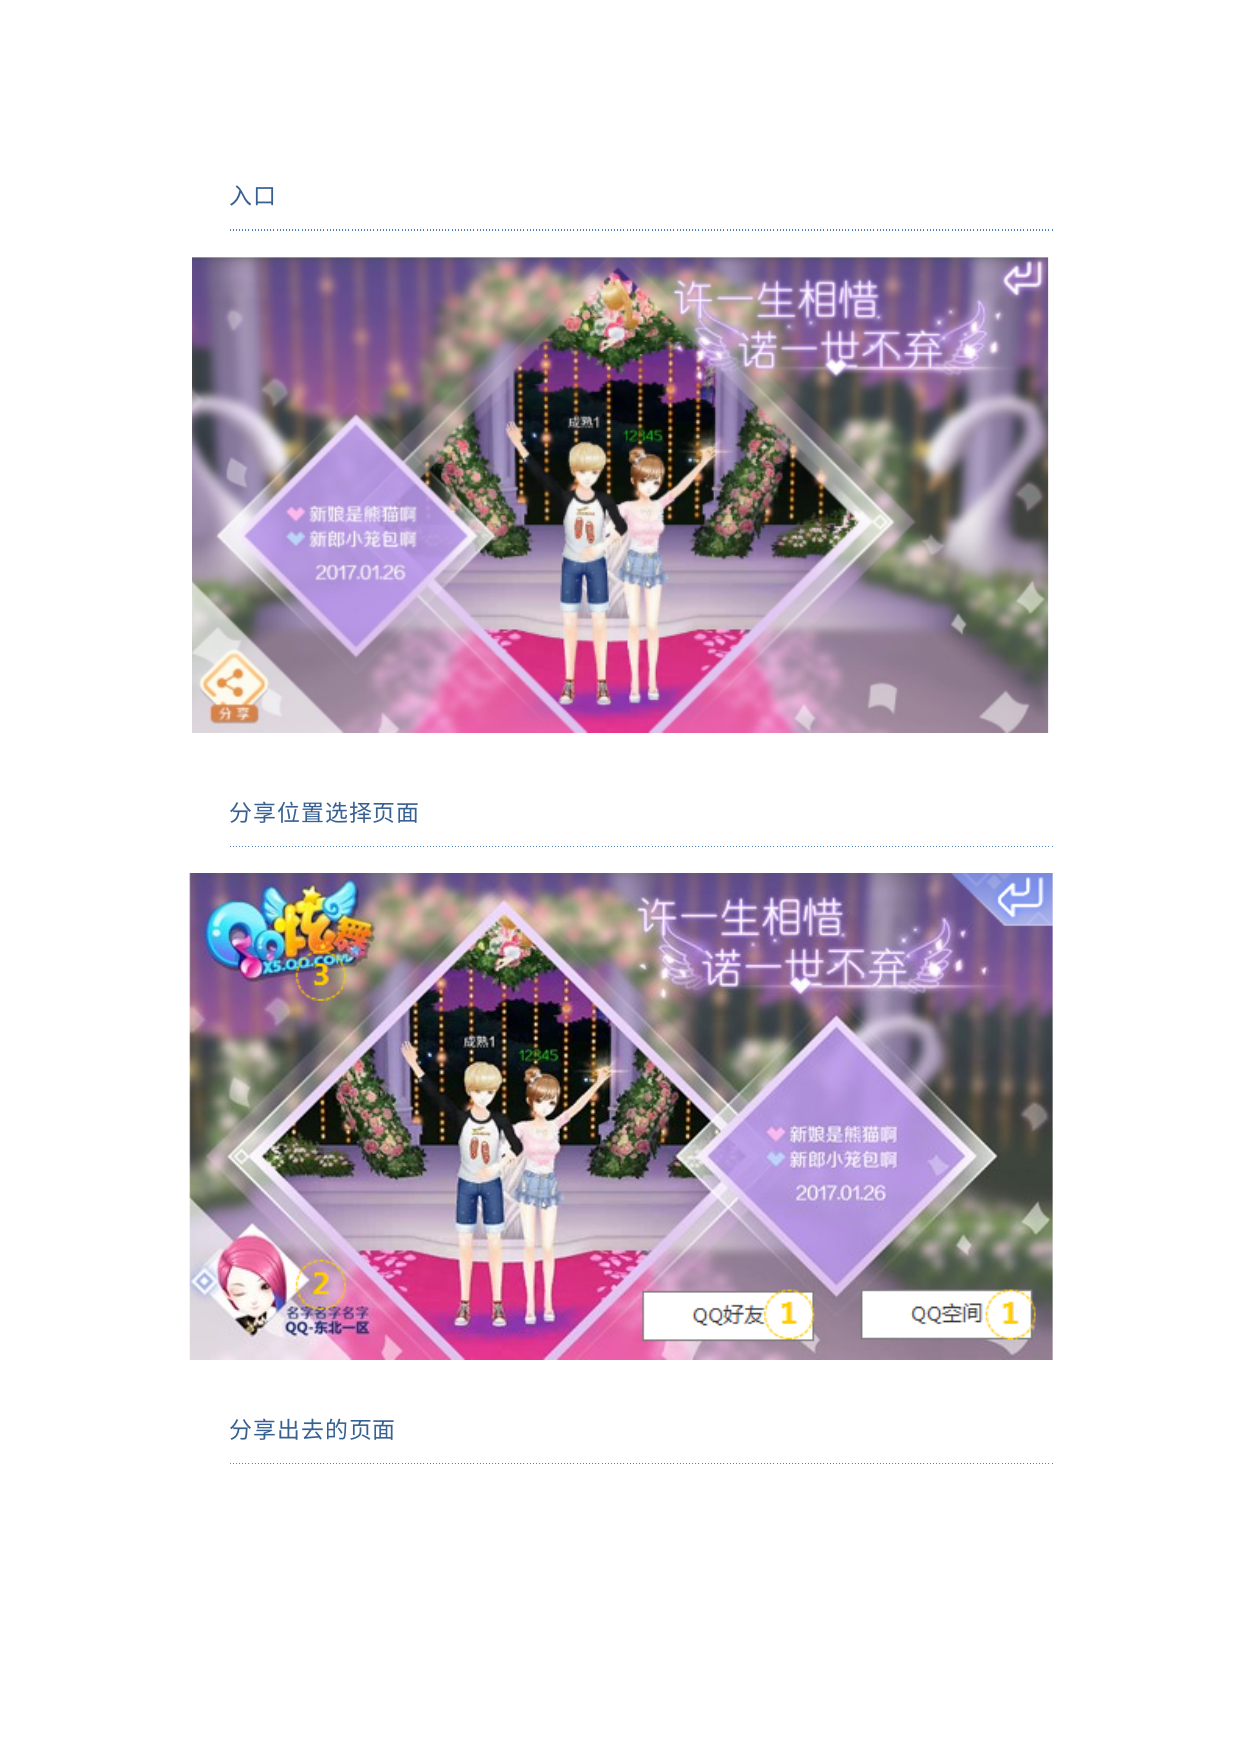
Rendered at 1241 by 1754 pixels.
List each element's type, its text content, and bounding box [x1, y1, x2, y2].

picture [187, 873, 1053, 1360]
subtitle 入口 [229, 162, 1053, 231]
subtitle 分享位置选择页面 [229, 779, 1053, 847]
picture [192, 256, 1049, 733]
subtitle 分享出去的页面 [229, 1396, 1053, 1464]
